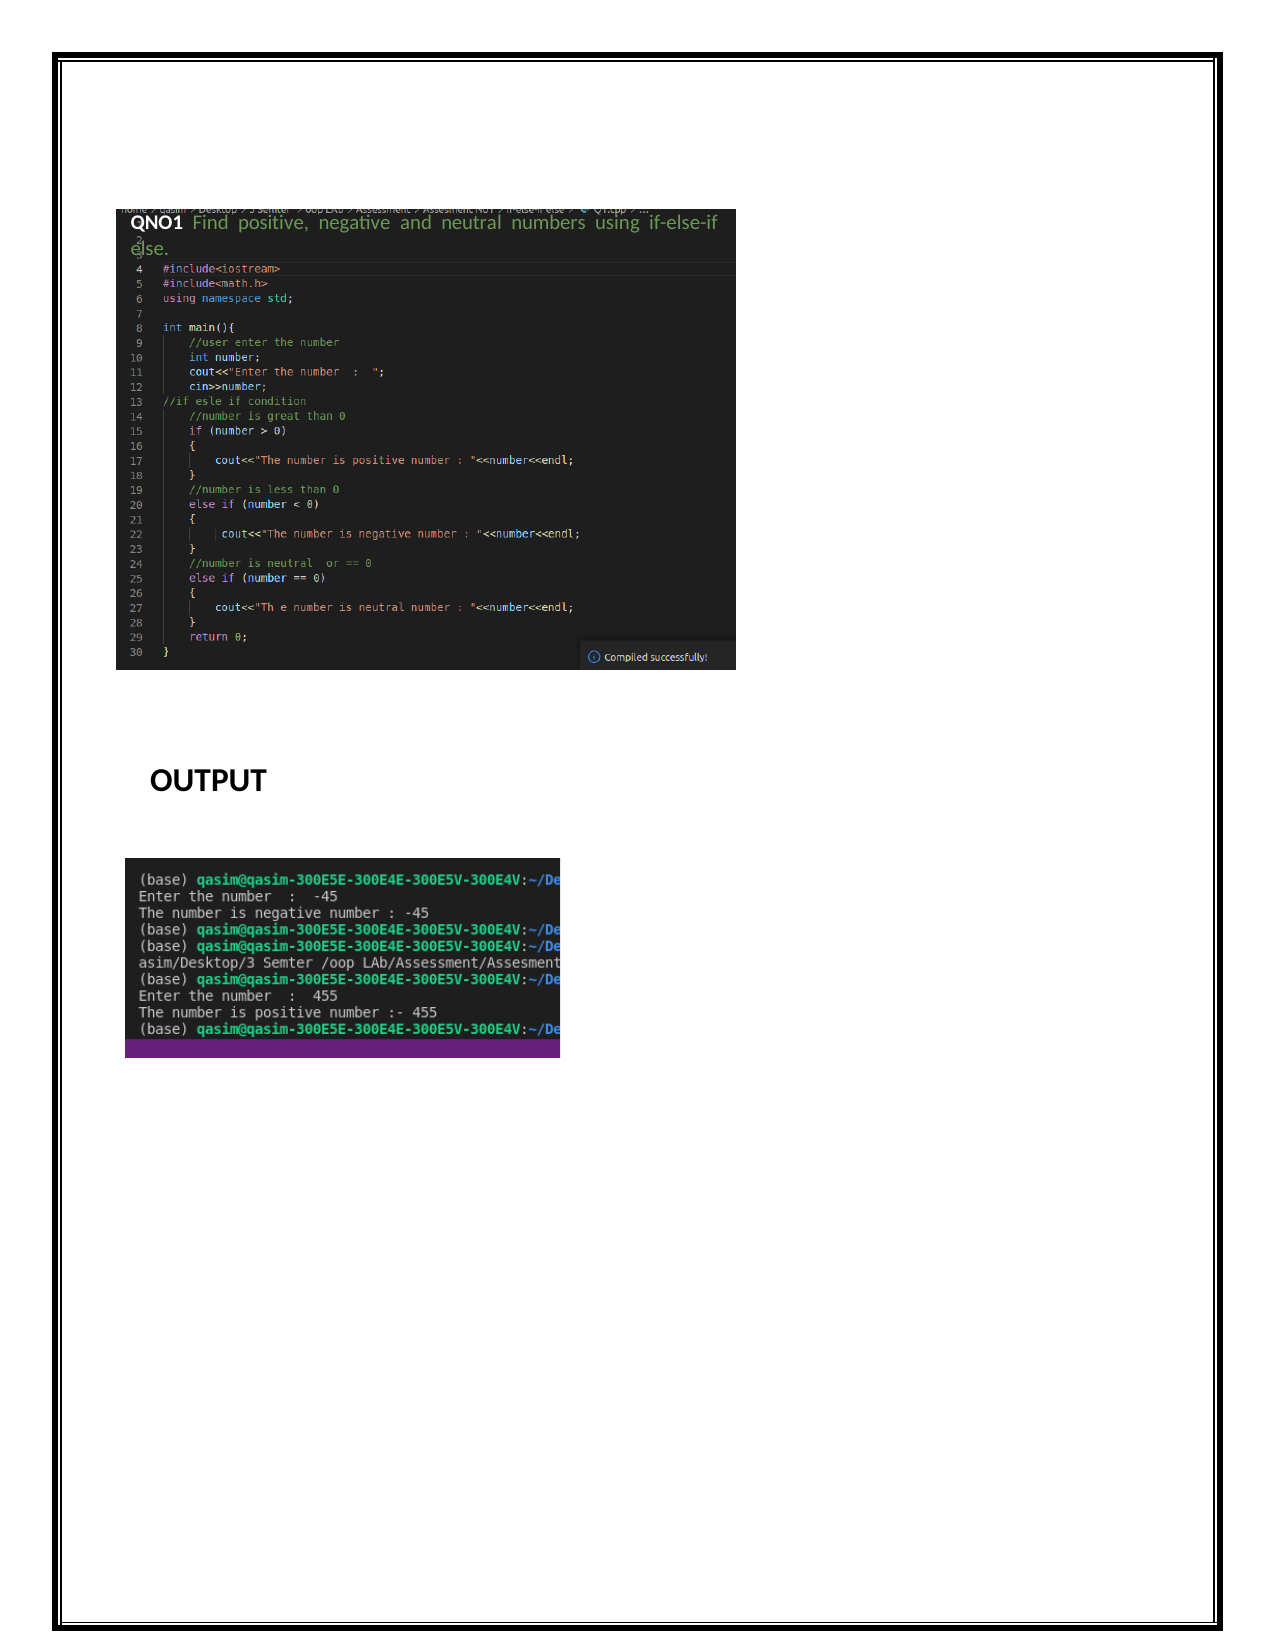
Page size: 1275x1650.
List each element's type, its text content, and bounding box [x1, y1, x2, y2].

picture [116, 209, 736, 670]
text OUTPUT [150, 759, 1204, 800]
picture [125, 858, 561, 1058]
